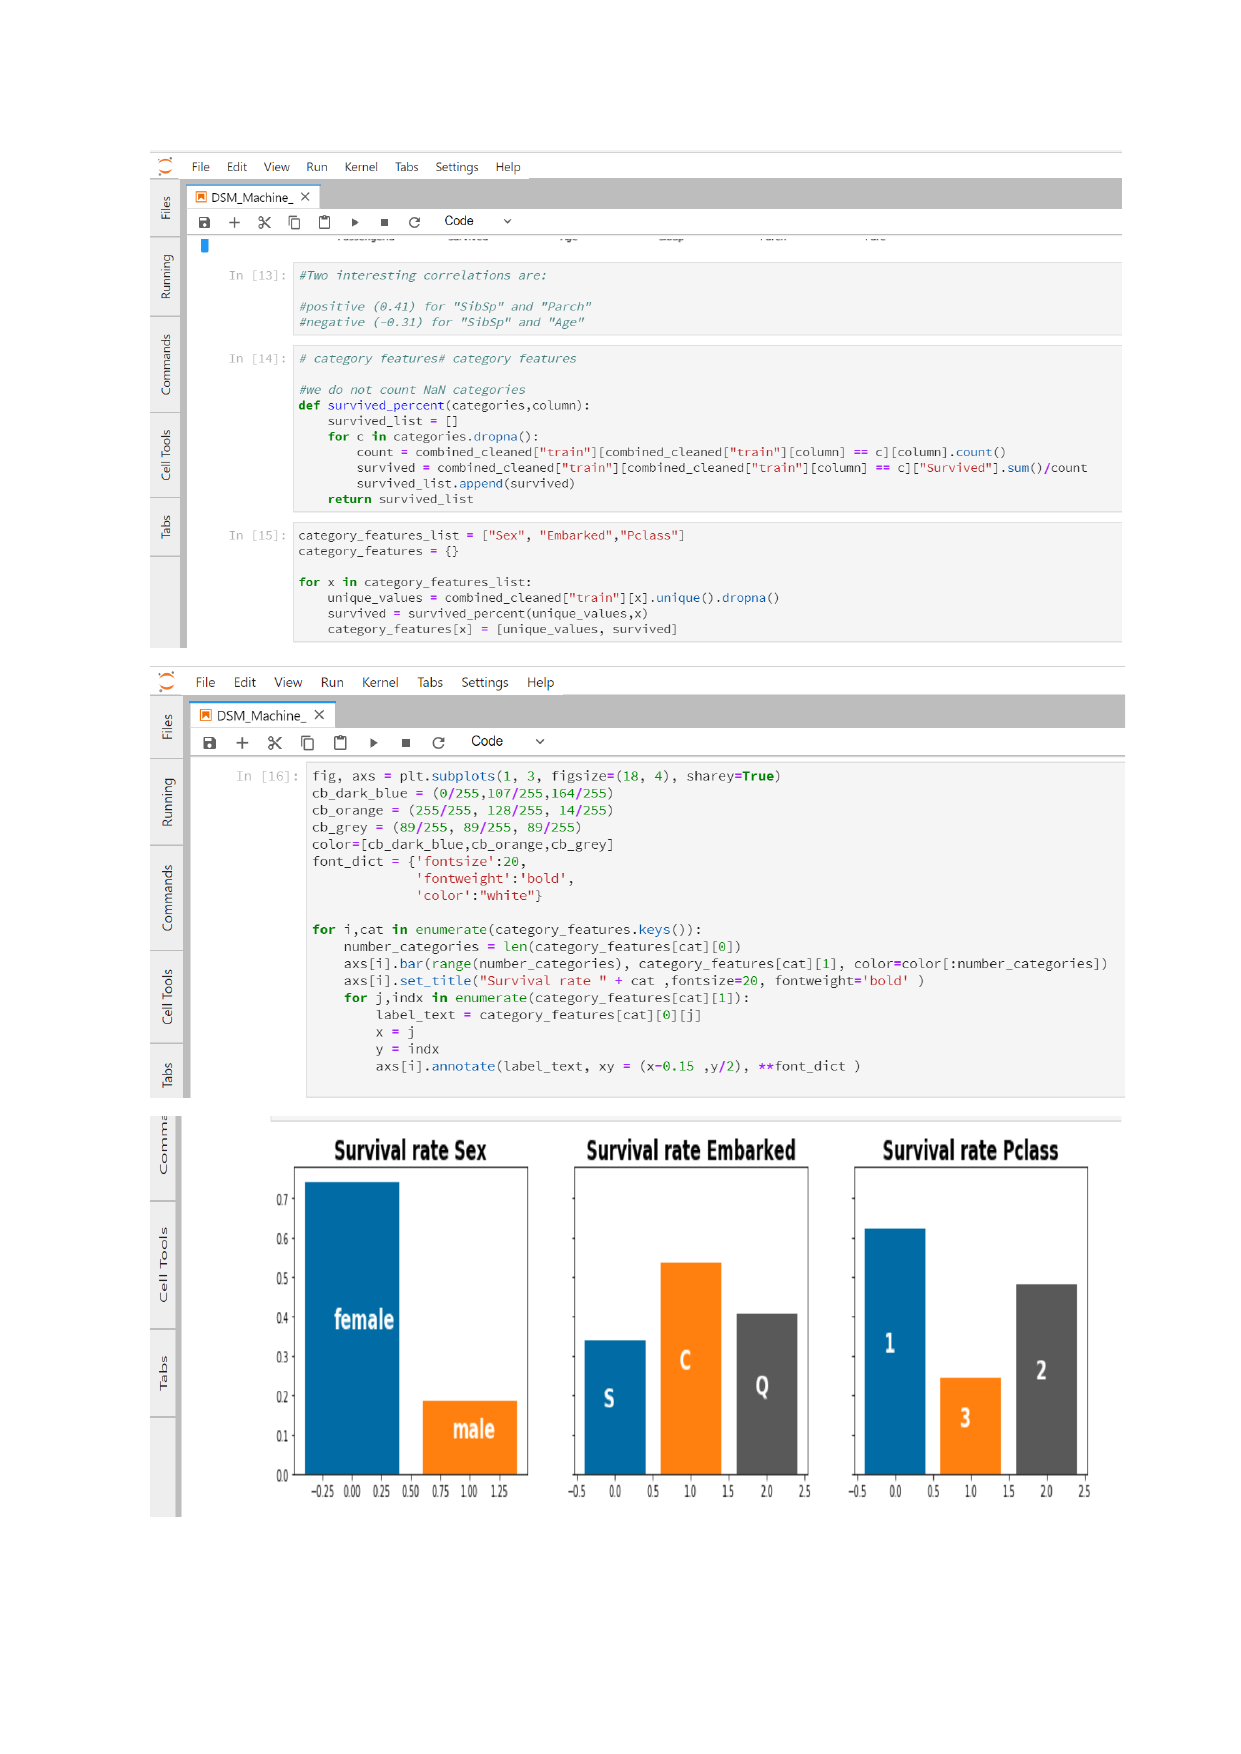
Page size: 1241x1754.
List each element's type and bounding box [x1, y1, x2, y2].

picture [150, 1116, 1122, 1517]
picture [150, 150, 1122, 648]
picture [150, 666, 1125, 1098]
